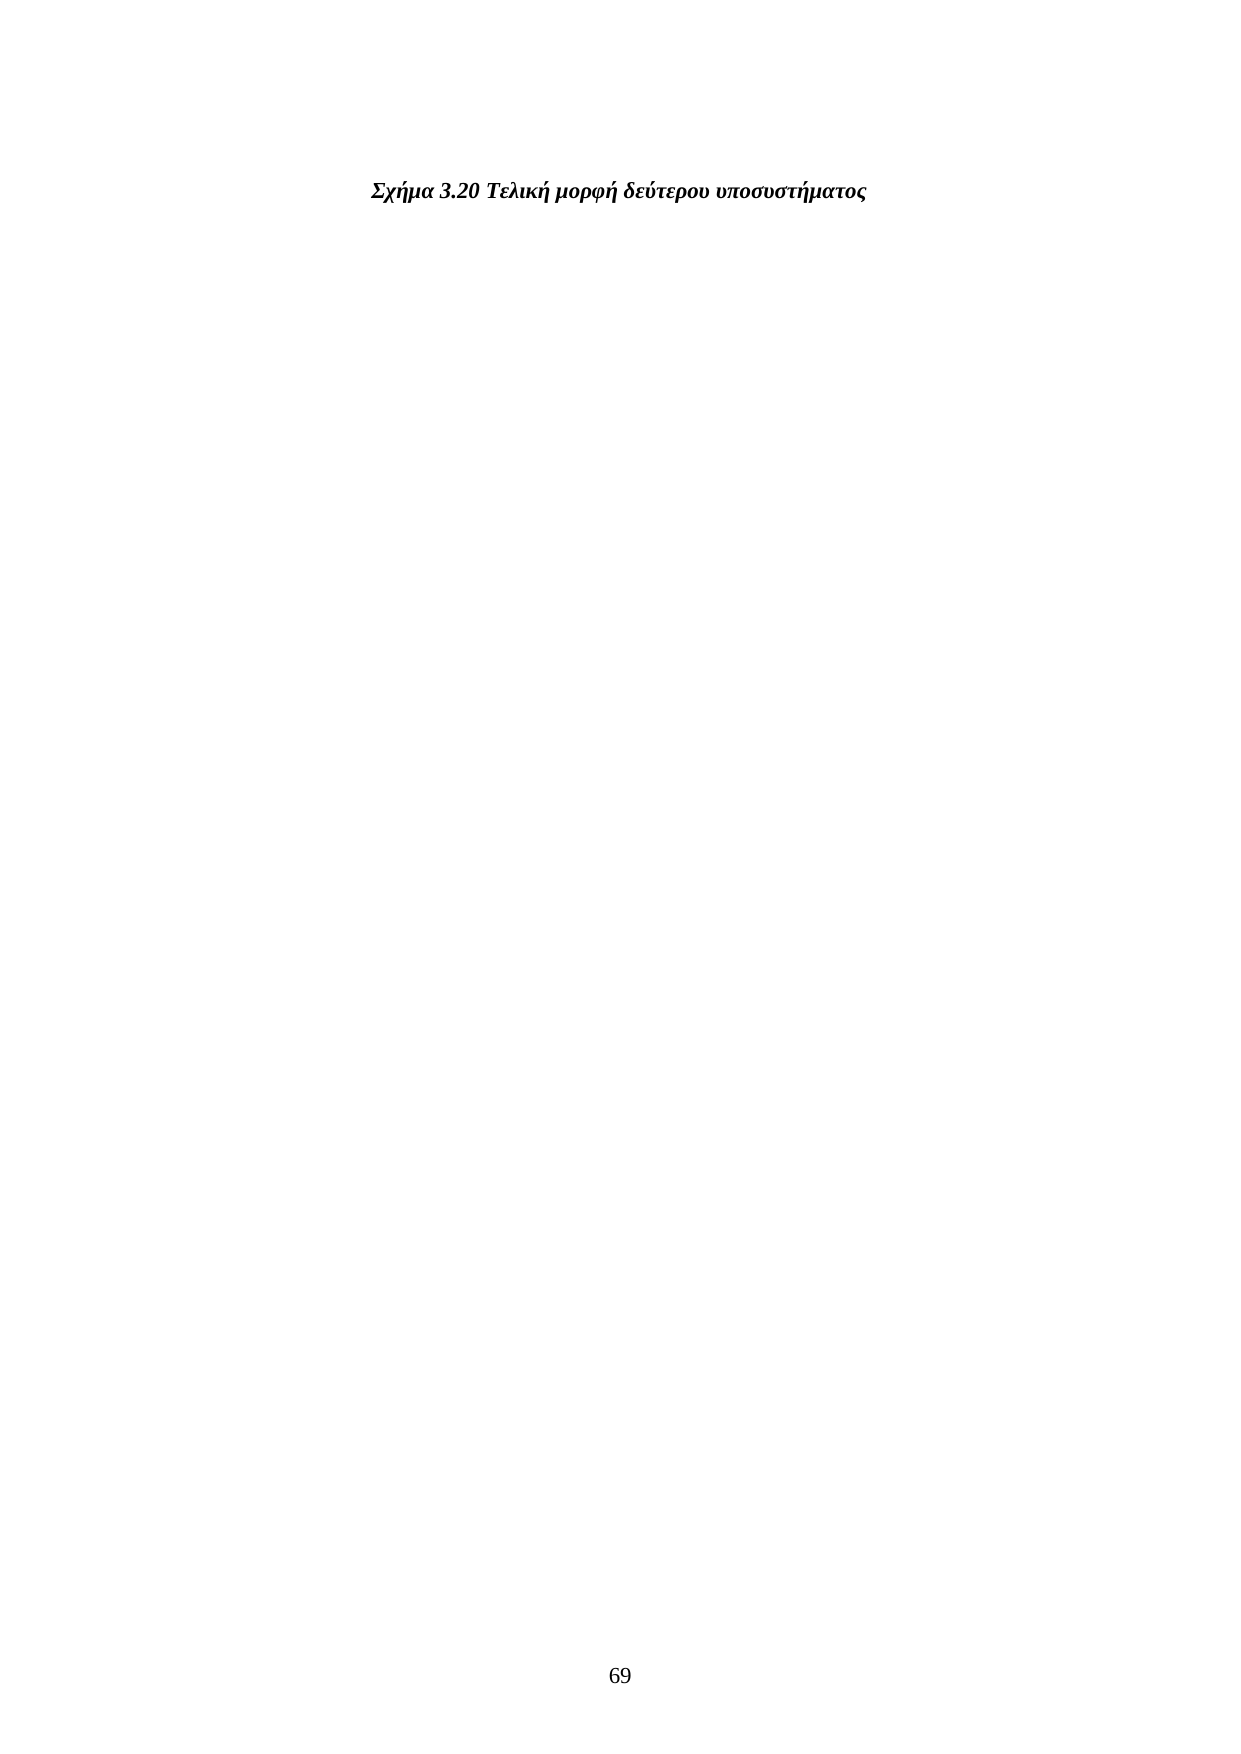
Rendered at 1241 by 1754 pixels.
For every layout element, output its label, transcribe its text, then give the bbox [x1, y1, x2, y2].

text Σχήμα 3.20 Tελική μορφή δεύτερου υποσυστήματος [177, 177, 1063, 203]
